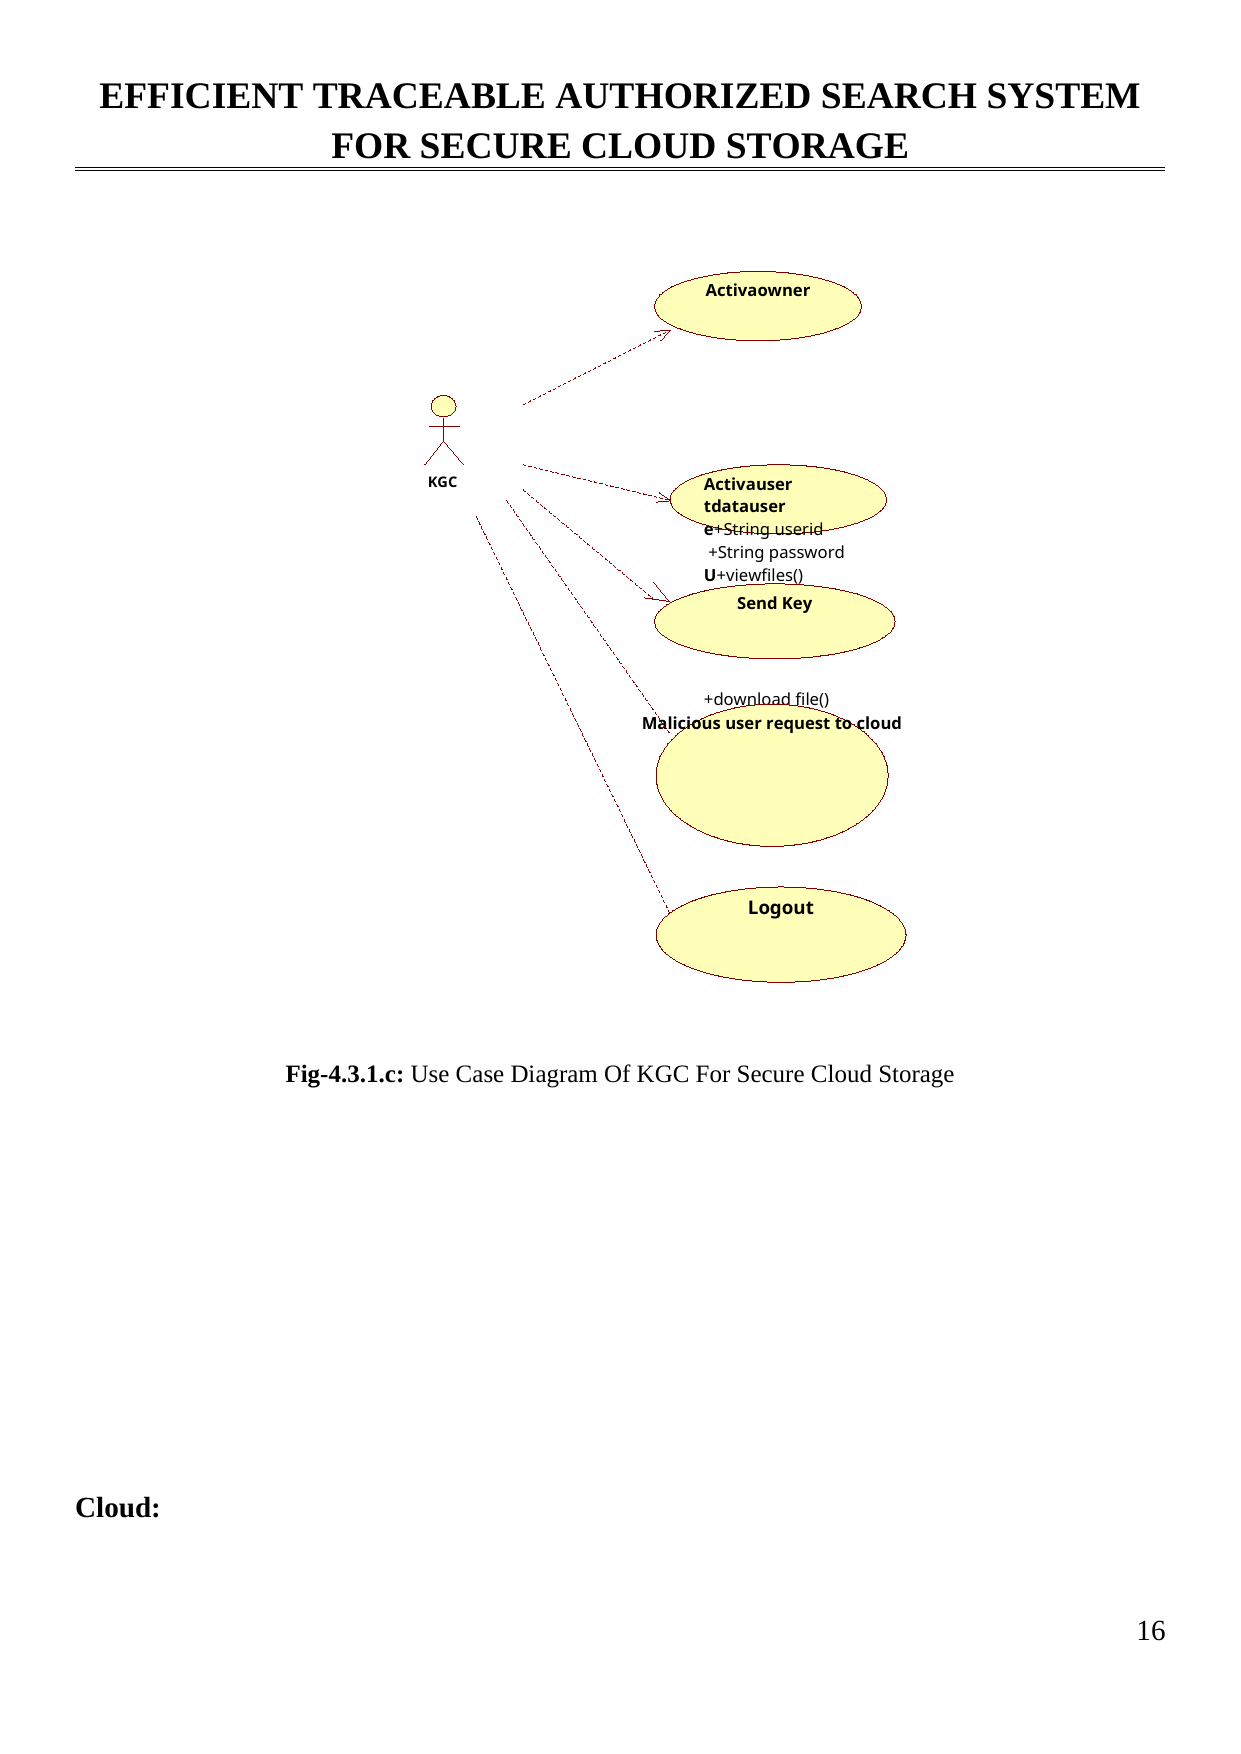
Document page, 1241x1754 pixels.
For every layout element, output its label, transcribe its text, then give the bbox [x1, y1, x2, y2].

text Fig-4.3.1.c: Use Case Diagram Of KGC For Secure Cloud Storage [75, 1059, 1165, 1088]
text Cloud: [75, 1490, 1165, 1524]
